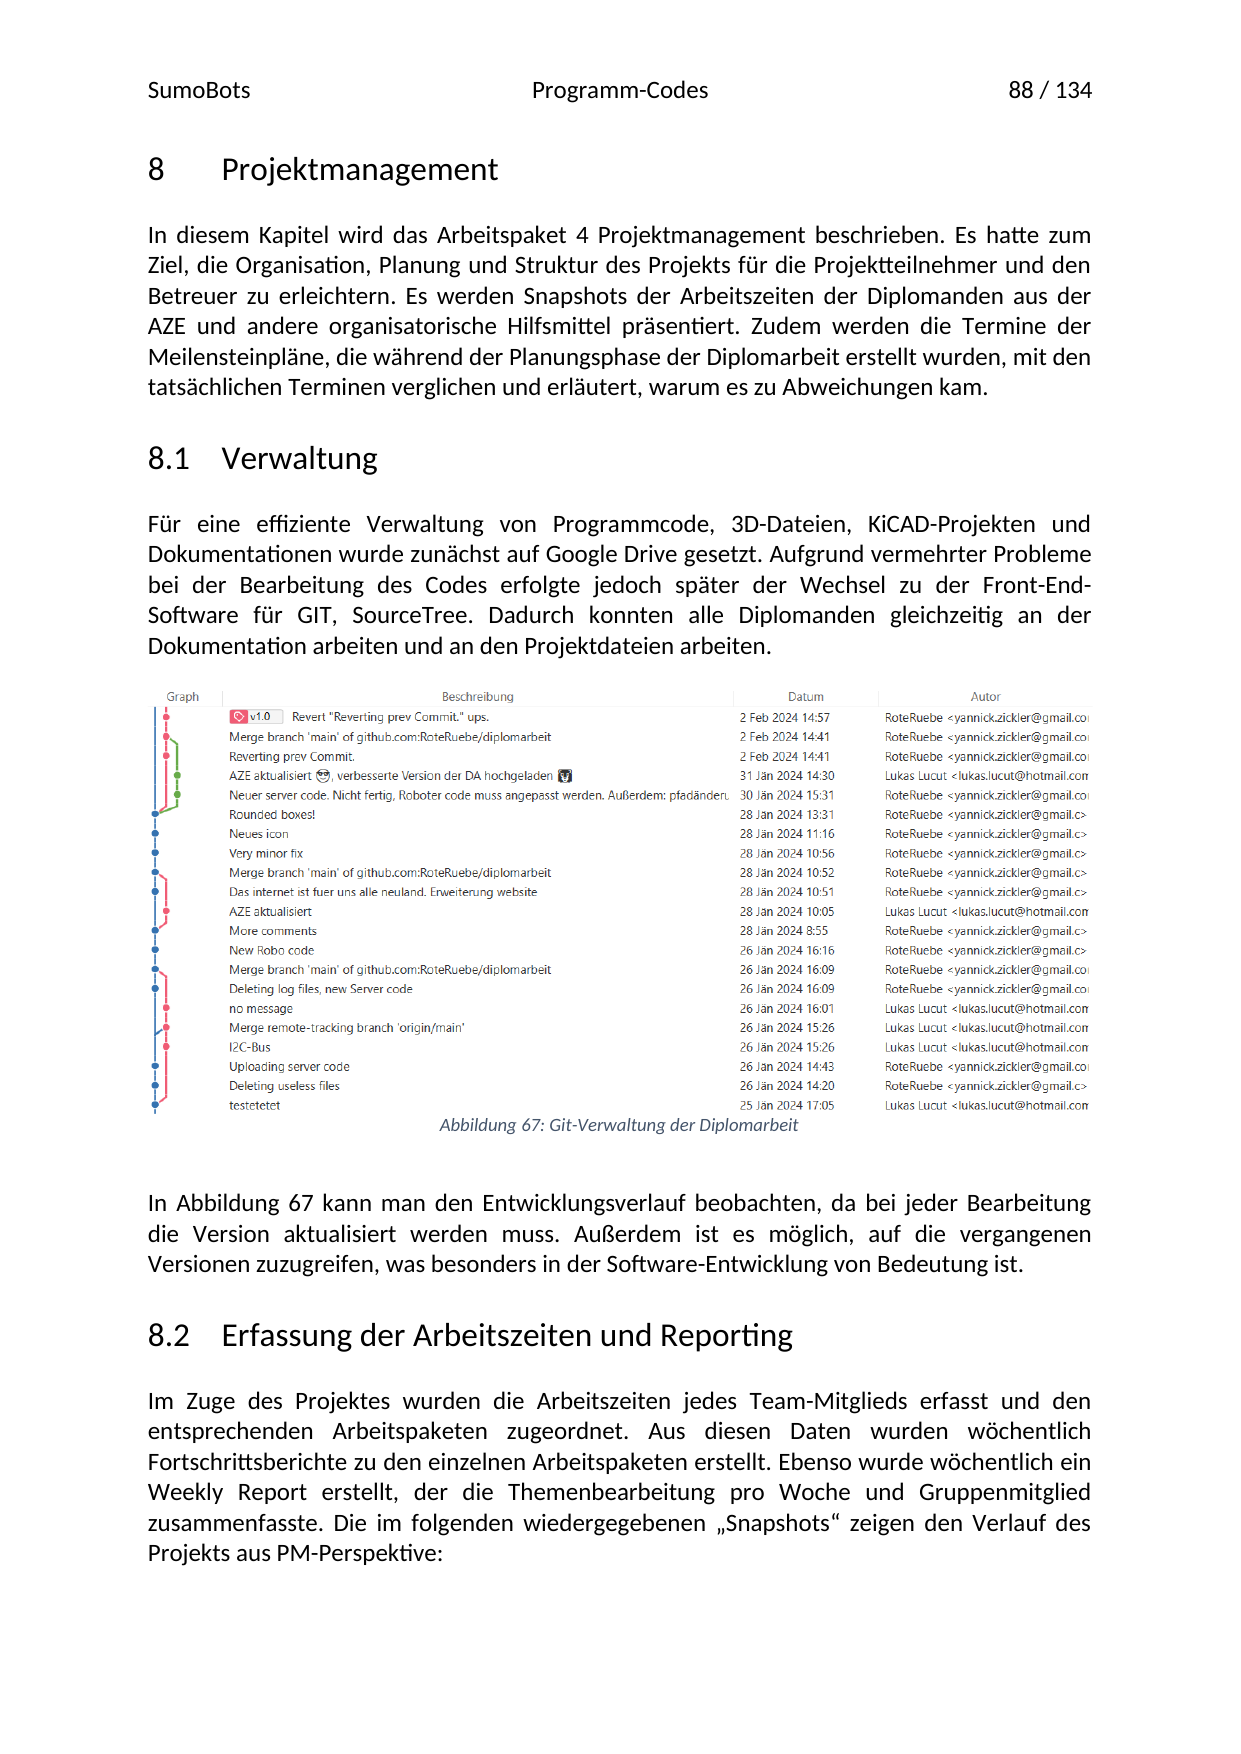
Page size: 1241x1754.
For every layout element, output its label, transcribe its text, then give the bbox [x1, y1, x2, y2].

text Abbildung 67: Git-Verwaltung der Diplomarbeit [148, 1114, 1093, 1136]
text In diesem Kapitel wird das Arbeitspaket 4 Projektmanagement beschrieben. Es hatte zum Ziel, die Organisation, Planung und Struktur des Projekts für die Projektteilnehmer und den Betreuer zu erleichtern. Es werden Snapshots der Arbeitszeiten der Diplomanden aus der AZE und andere organisatorische Hilfsmittel präsentiert. Zudem werden die Termine der Meilensteinpläne, die während der Planungsphase der Diplomarbeit erstellt wurden, mit den tatsächlichen Terminen verglichen und erläutert, warum es zu Abweichungen kam. [148, 219, 1093, 402]
subtitle Erfassung der Arbeitszeiten und Reporting [148, 1314, 1093, 1354]
picture [147, 691, 1093, 1114]
text Für eine effiziente Verwaltung von Programmcode, 3D-Dateien, KiCAD-Projekten und Dokumentationen wurde zunächst auf Google Drive gesetzt. Aufgrund vermehrter Probleme bei der Bearbeitung des Codes erfolgte jedoch später der Wechsel zu der Front-End-Software für GIT, SourceTree. Dadurch konnten alle Diplomanden gleichzeitig an der Dokumentation arbeiten und an den Projektdateien arbeiten. [148, 508, 1093, 661]
subtitle Verwaltung [148, 437, 1093, 477]
subtitle Projektmanagement [148, 148, 1093, 188]
text In Abbildung 67 kann man den Entwicklungsverlauf beobachten, da bei jeder Bearbeitung die Version aktualisiert werden muss. Außerdem ist es möglich, auf die vergangenen Versionen zuzugreifen, was besonders in der Software-Entwicklung von Bedeutung ist. [148, 1187, 1093, 1279]
text Im Zuge des Projektes wurden die Arbeitszeiten jedes Team-Mitglieds erfasst und den entsprechenden Arbeitspaketen zugeordnet. Aus diesen Daten wurden wöchentlich Fortschrittsberichte zu den einzelnen Arbeitspaketen erstellt. Ebenso wurde wöchentlich ein Weekly Report erstellt, der die Themenbearbeitung pro Woche und Gruppenmitglied zusammenfasste. Die im folgenden wiedergegebenen „Snapshots“ zeigen den Verlauf des Projekts aus PM-Perspektive: [148, 1385, 1093, 1568]
